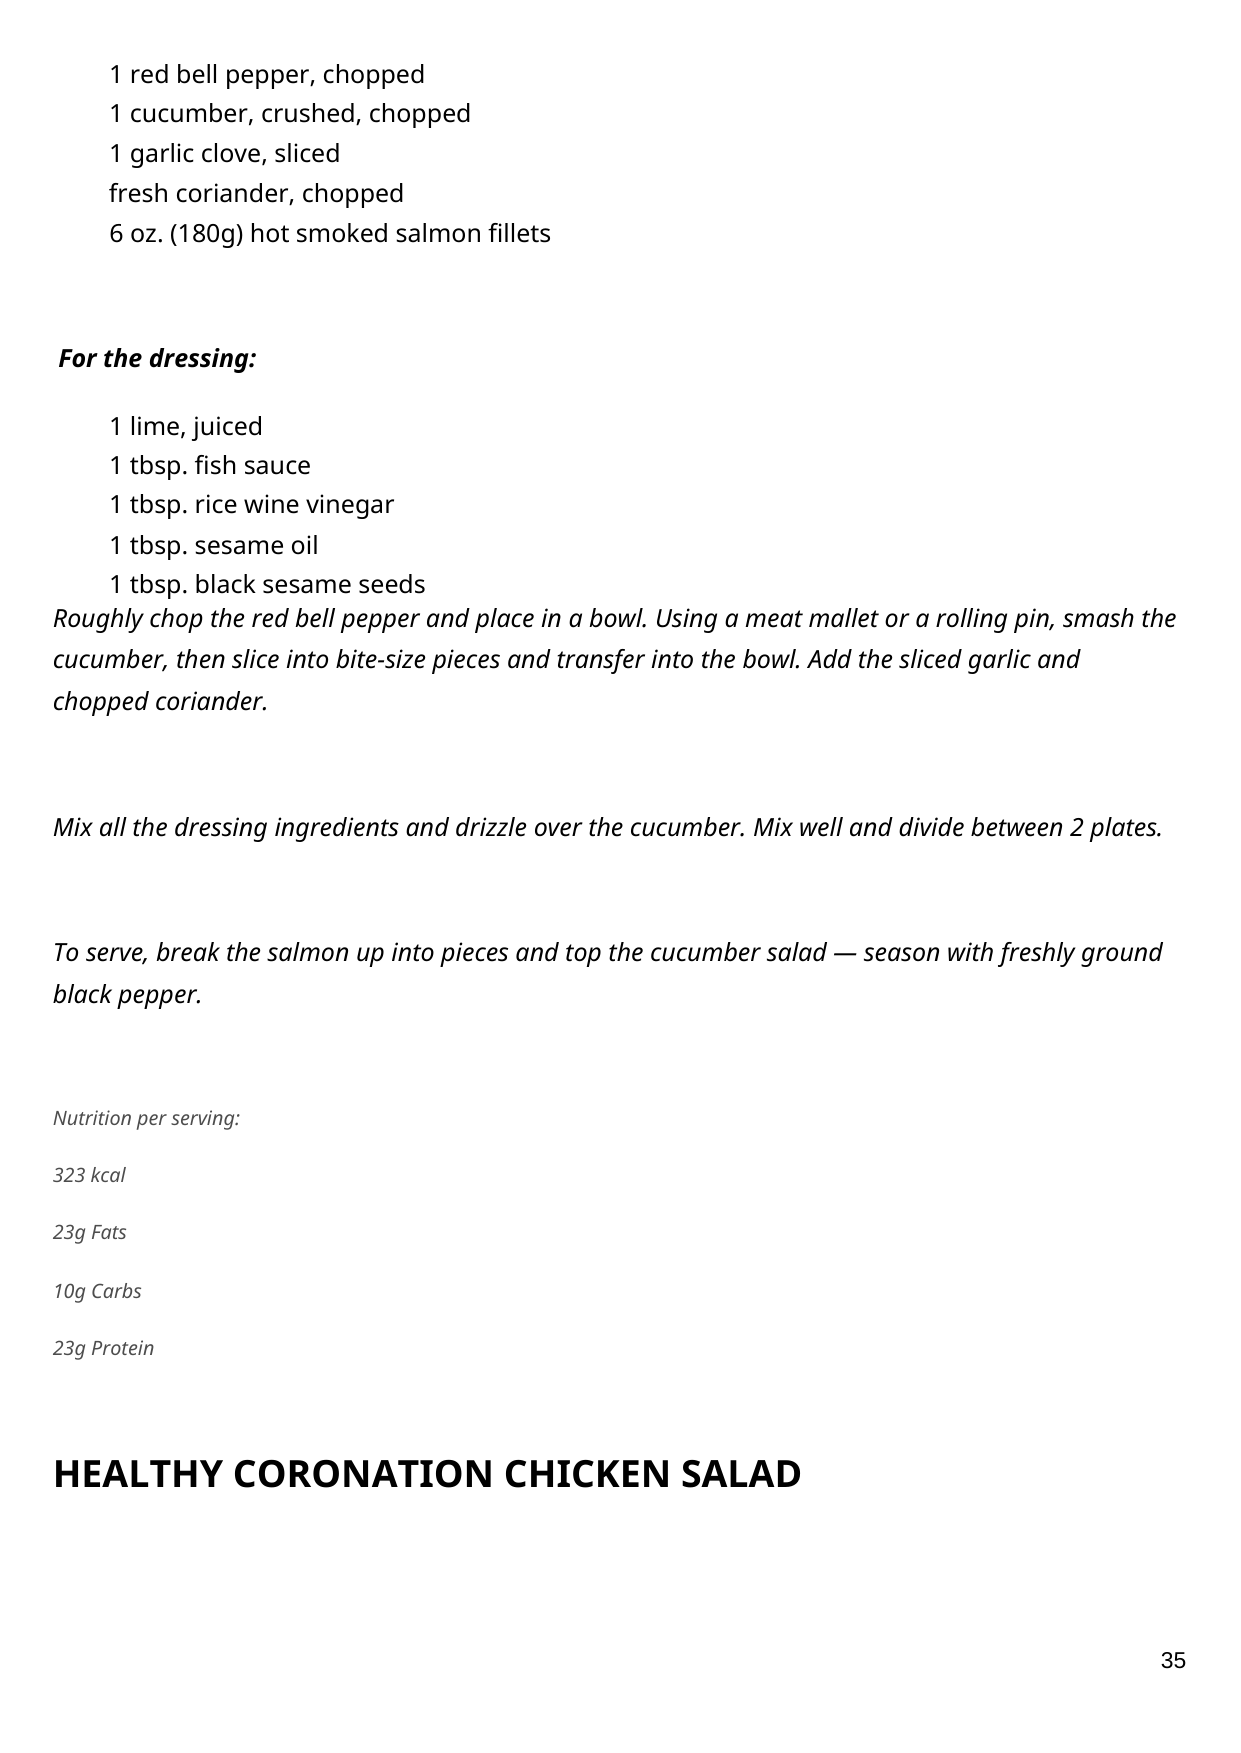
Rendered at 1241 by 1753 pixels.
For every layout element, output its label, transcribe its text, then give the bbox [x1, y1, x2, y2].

text For the dressing: [58, 341, 1186, 375]
text Nutrition per serving: [53, 1108, 1186, 1130]
text 1 cucumber, crushed, chopped [109, 95, 1186, 129]
text 1 tbsp. black sesame seeds [109, 567, 1186, 601]
text 1 garlic clove, sliced [109, 136, 1186, 170]
text HEALTHY CORONATION CHICKEN SALAD [53, 1454, 1186, 1496]
text 1 tbsp. fish sauce [109, 448, 1186, 482]
text 323 kcal [53, 1165, 1186, 1187]
text 10g Carbs [53, 1281, 1186, 1303]
text 1 red bell pepper, chopped [109, 56, 1186, 90]
text Roughly chop the red bell pepper and place in a bowl. Using a meat mallet or a rolling pin, smash the cucumber, then slice into bite-size pieces and transfer into the bowl. Add the sliced garlic and chopped coriander. [53, 601, 1186, 718]
text To serve, break the salmon up into pieces and top the cucumber salad — season with freshly ground black pepper. [53, 934, 1186, 1011]
text 6 oz. (180g) hot smoked salmon fillets [109, 216, 1186, 250]
text 1 tbsp. sesame oil [109, 527, 1186, 562]
text 23g Protein [53, 1338, 1186, 1360]
text 1 lime, juiced [109, 408, 1186, 442]
text 23g Fats [53, 1222, 1186, 1244]
text fresh coriander, chopped [108, 175, 1186, 209]
text Mix all the dressing ingredients and drizzle over the cucumber. Mix well and divide between 2 plates. [53, 814, 1186, 842]
text 1 tbsp. rice wine vinegar [109, 487, 1186, 521]
